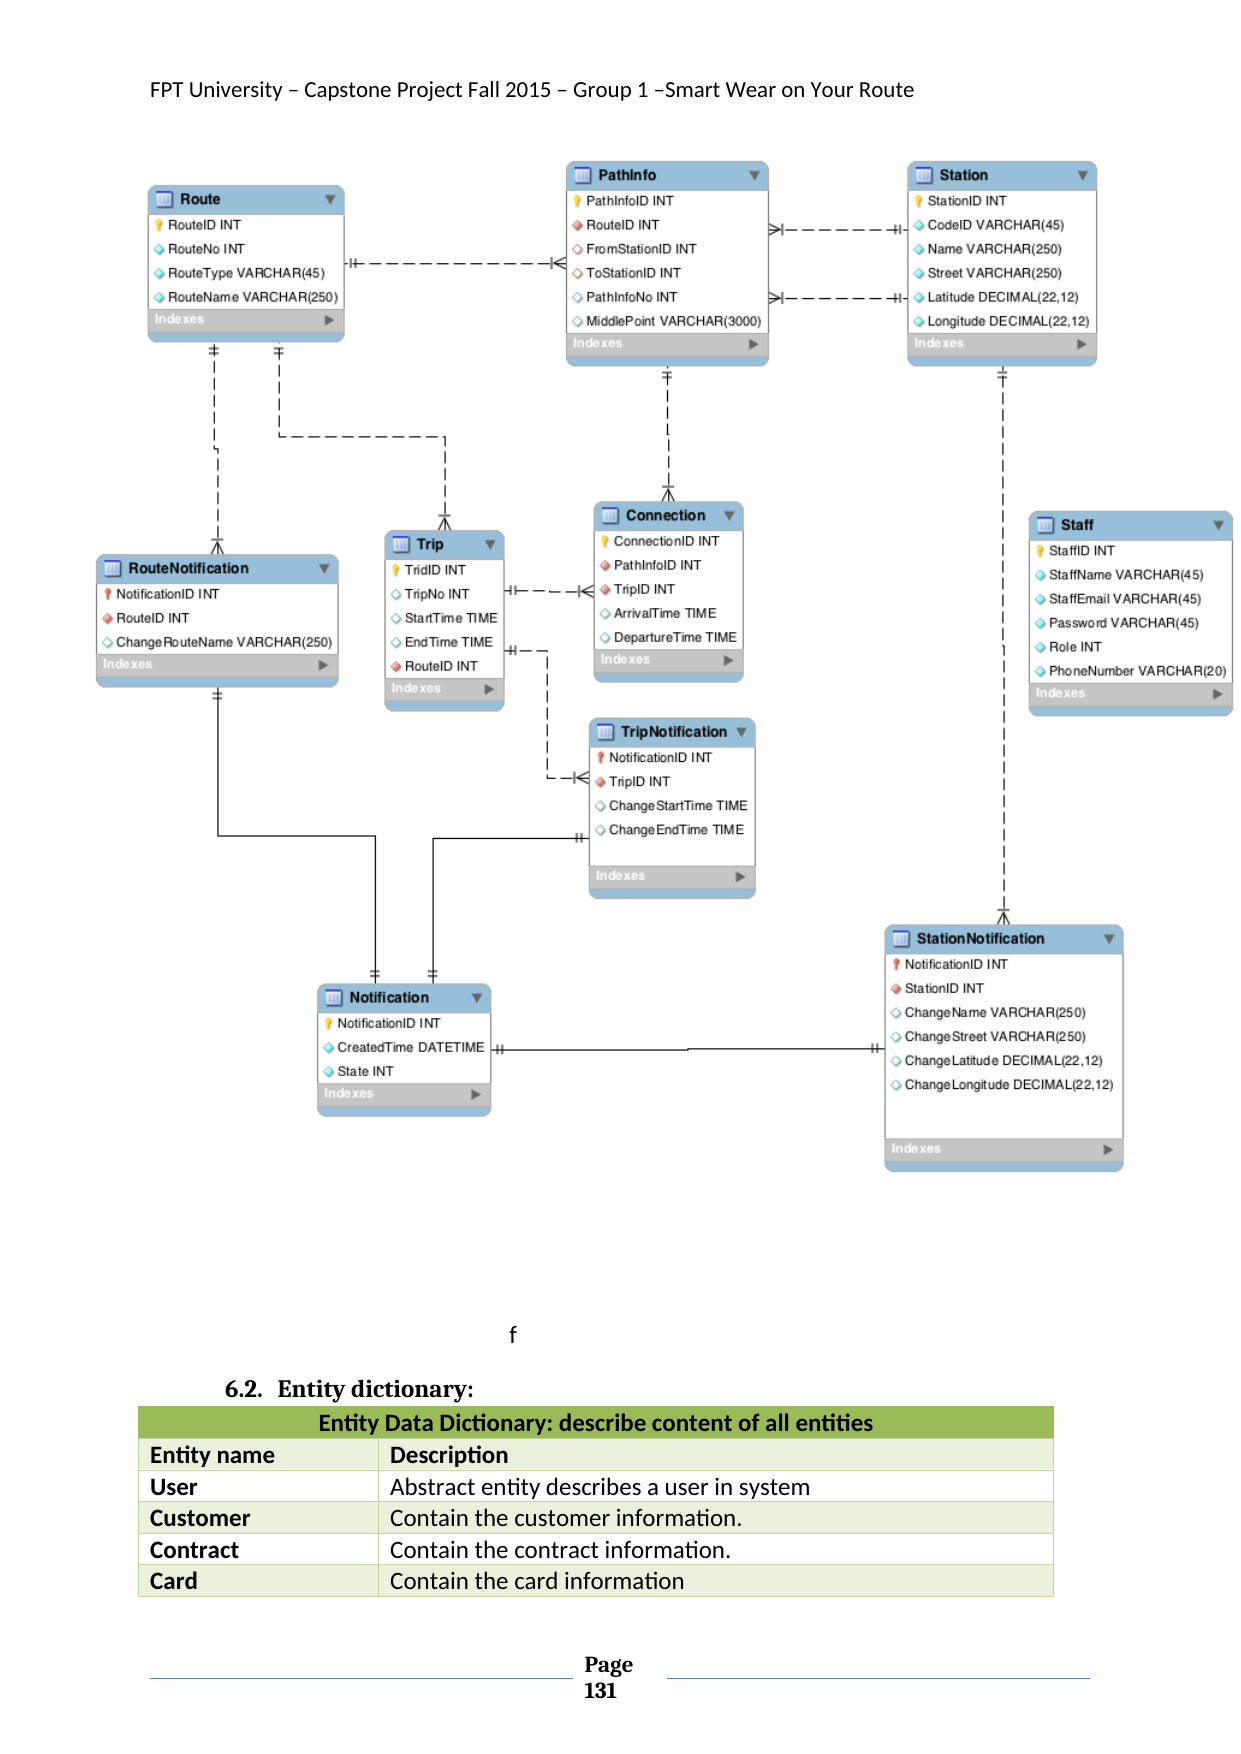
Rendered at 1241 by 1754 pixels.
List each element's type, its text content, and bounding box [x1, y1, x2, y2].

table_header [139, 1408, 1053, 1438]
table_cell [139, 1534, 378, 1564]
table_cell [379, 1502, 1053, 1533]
text f [150, 1319, 1090, 1350]
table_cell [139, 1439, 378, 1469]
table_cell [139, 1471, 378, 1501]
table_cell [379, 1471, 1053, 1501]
picture [84, 150, 1241, 1183]
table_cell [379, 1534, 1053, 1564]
subtitle Entity dictionary: [225, 1375, 1090, 1404]
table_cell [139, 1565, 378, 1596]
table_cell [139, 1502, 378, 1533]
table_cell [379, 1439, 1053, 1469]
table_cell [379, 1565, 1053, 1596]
